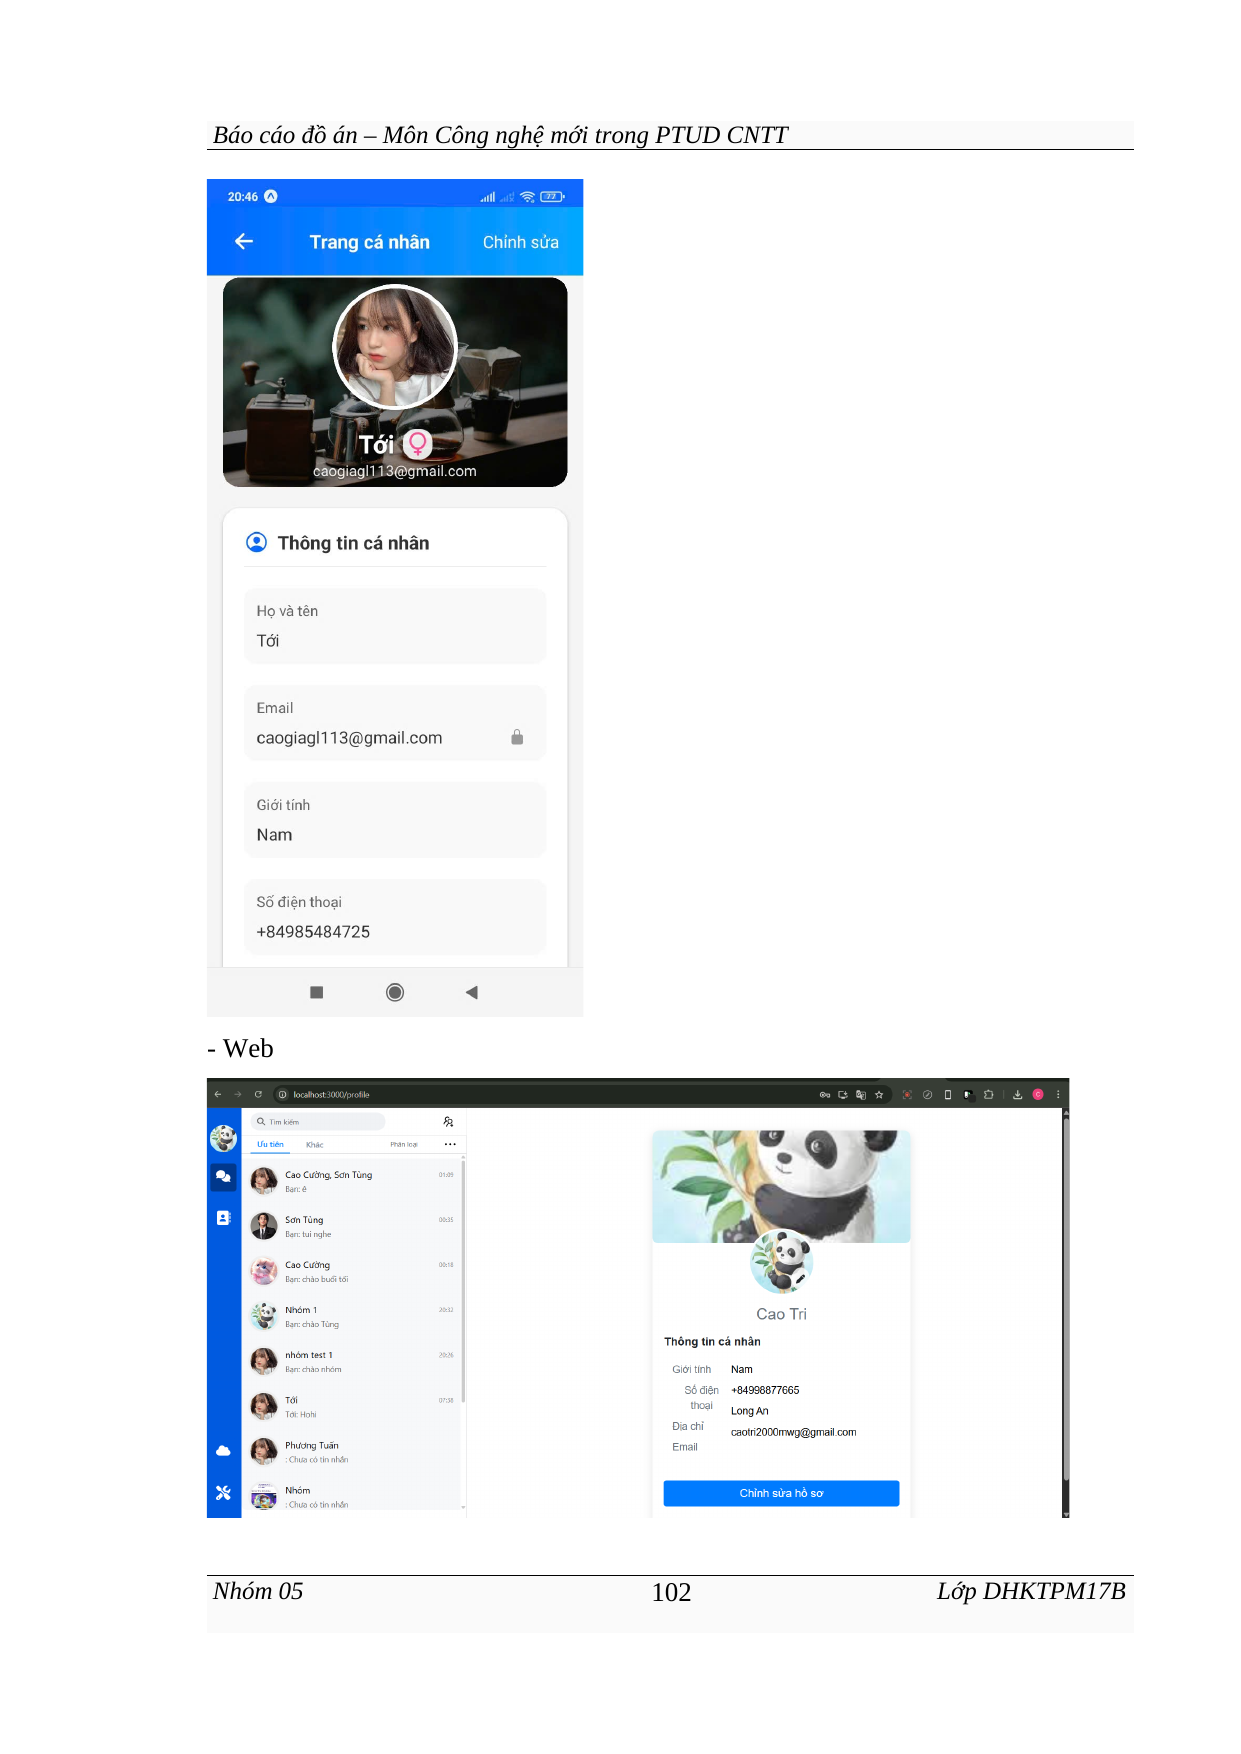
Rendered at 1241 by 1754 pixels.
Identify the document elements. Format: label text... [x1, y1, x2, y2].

picture [206, 1078, 1070, 1518]
picture [206, 179, 584, 1017]
text - Web [207, 1032, 1122, 1063]
